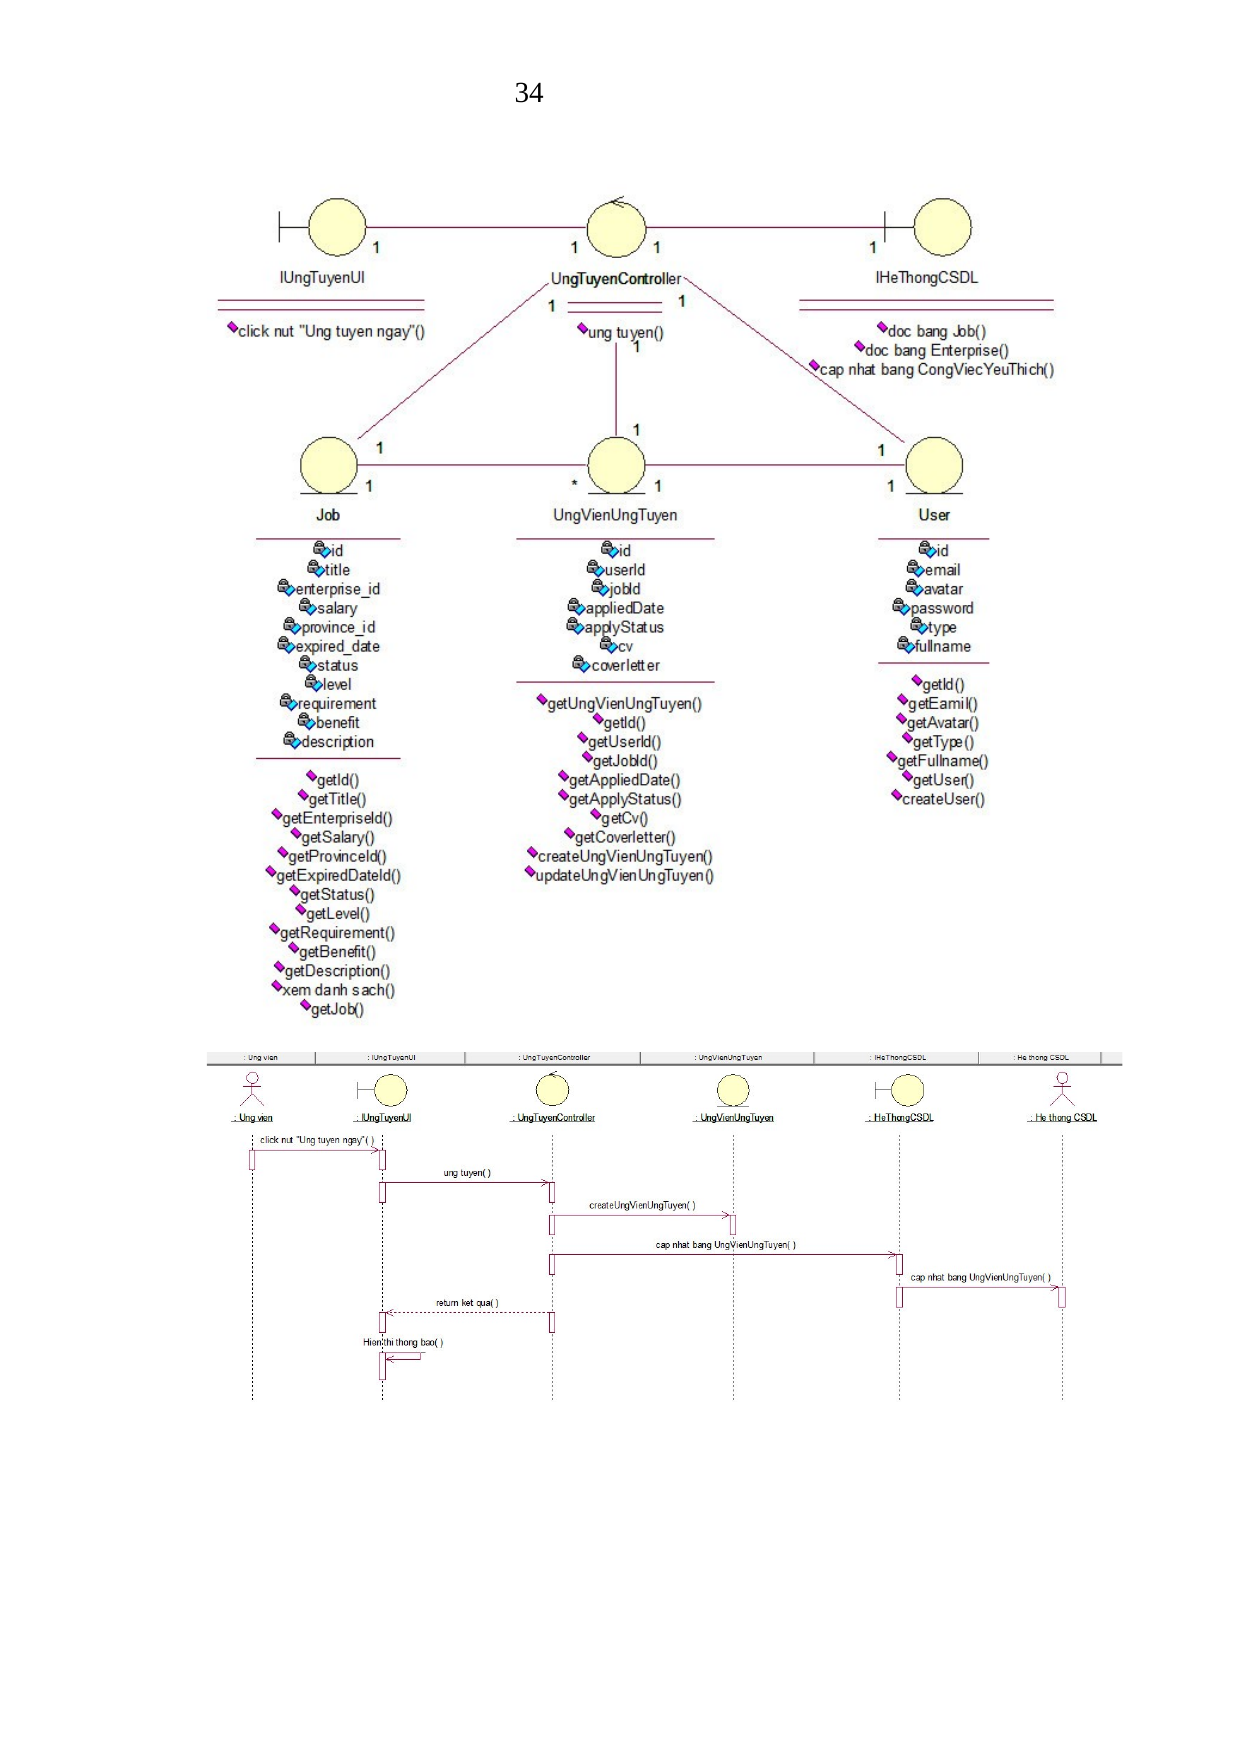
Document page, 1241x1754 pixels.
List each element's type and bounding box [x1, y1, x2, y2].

picture [206, 147, 1073, 1036]
picture [206, 1052, 1123, 1481]
